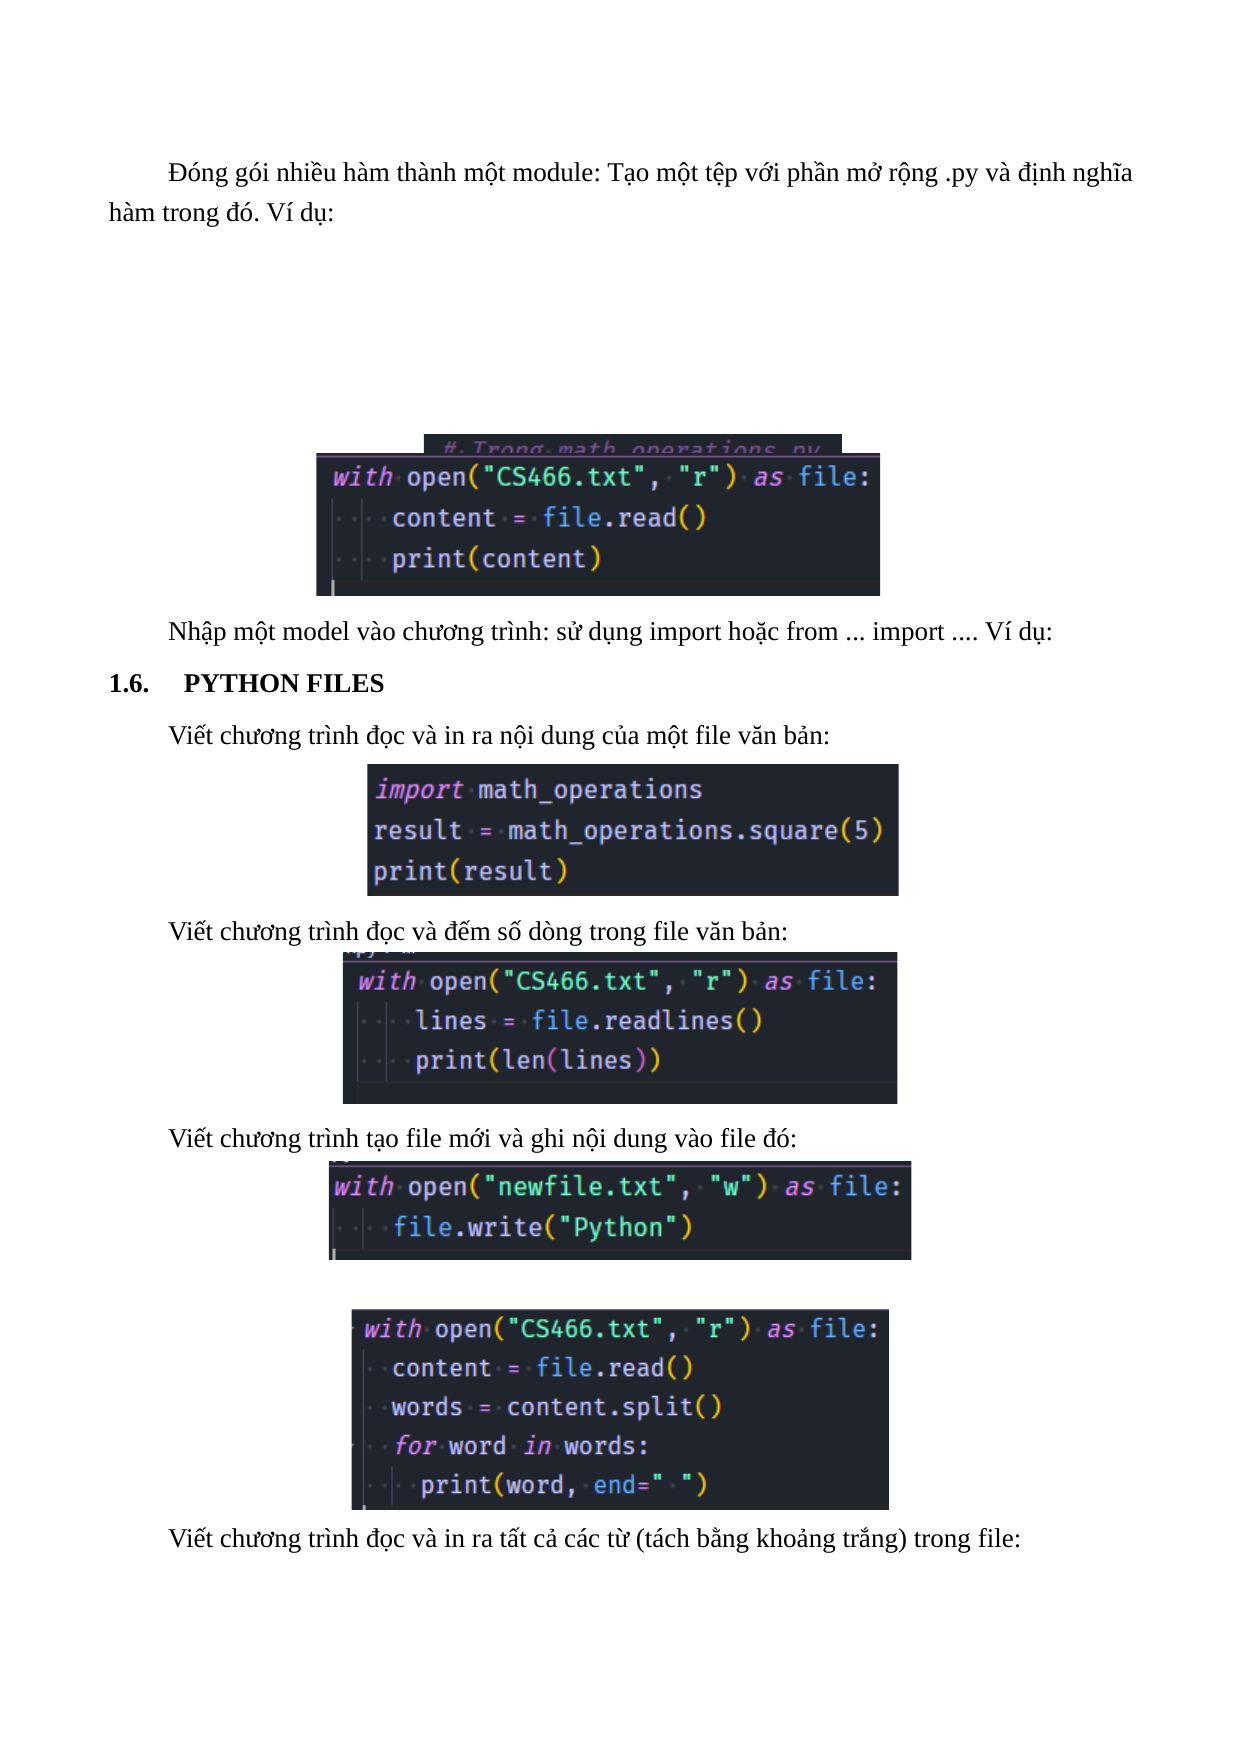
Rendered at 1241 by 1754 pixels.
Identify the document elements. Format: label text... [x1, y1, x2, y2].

picture [367, 764, 899, 896]
picture [328, 1161, 912, 1260]
list Python Files [109, 660, 1157, 700]
text Đóng gói nhiều hàm thành một module: Tạo một tệp với phần mở rộng .py và định nghĩa hàm trong đó. Ví dụ: [109, 150, 1157, 229]
picture [316, 434, 881, 596]
picture [342, 952, 898, 1104]
text Viết chương trình đọc và in ra nội dung của một file văn bản: [109, 712, 1157, 752]
picture [351, 1309, 889, 1510]
